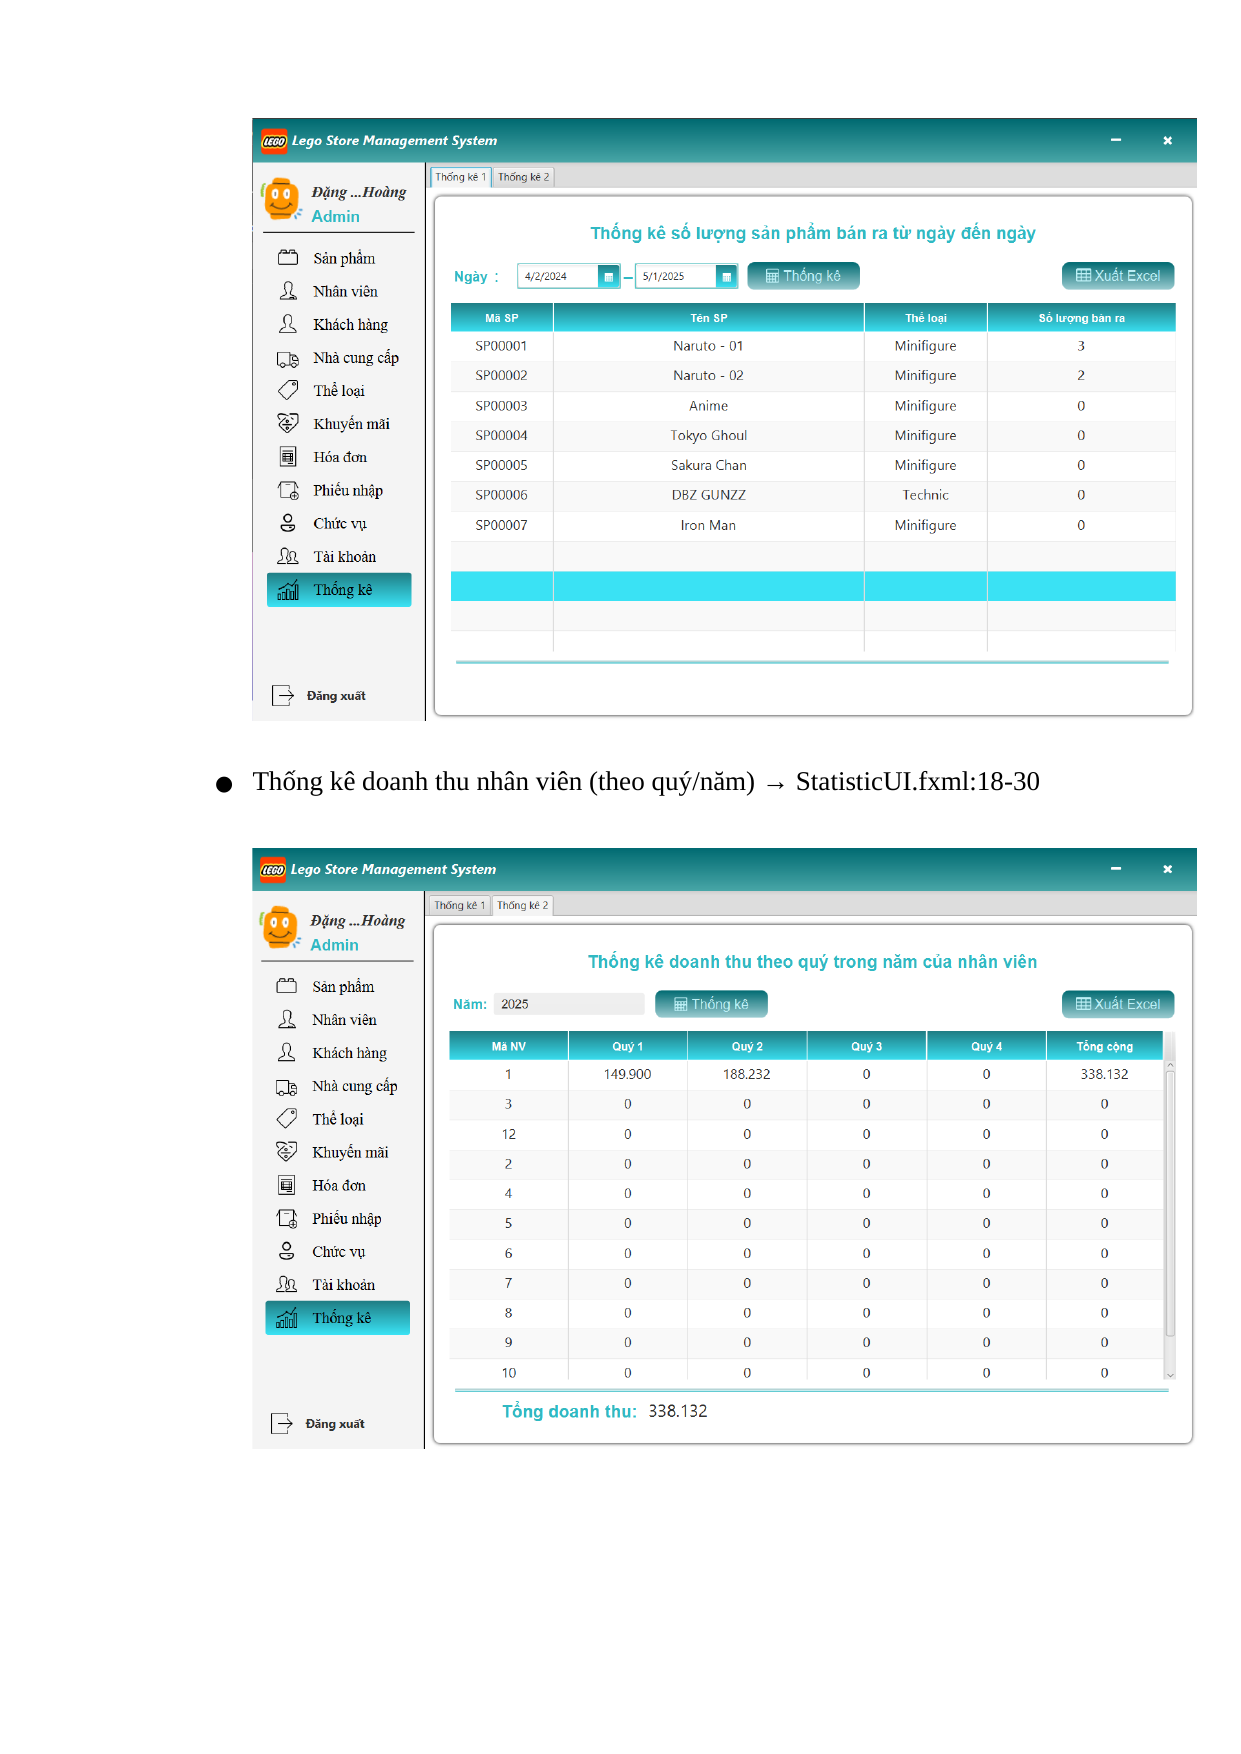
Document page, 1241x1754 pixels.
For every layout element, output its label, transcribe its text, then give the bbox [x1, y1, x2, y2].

picture [252, 118, 1197, 721]
picture [252, 848, 1197, 1449]
list Thống kê doanh thu nhân viên (theo quý/năm) → StatisticUI.fxml:18-30 [215, 759, 1121, 802]
